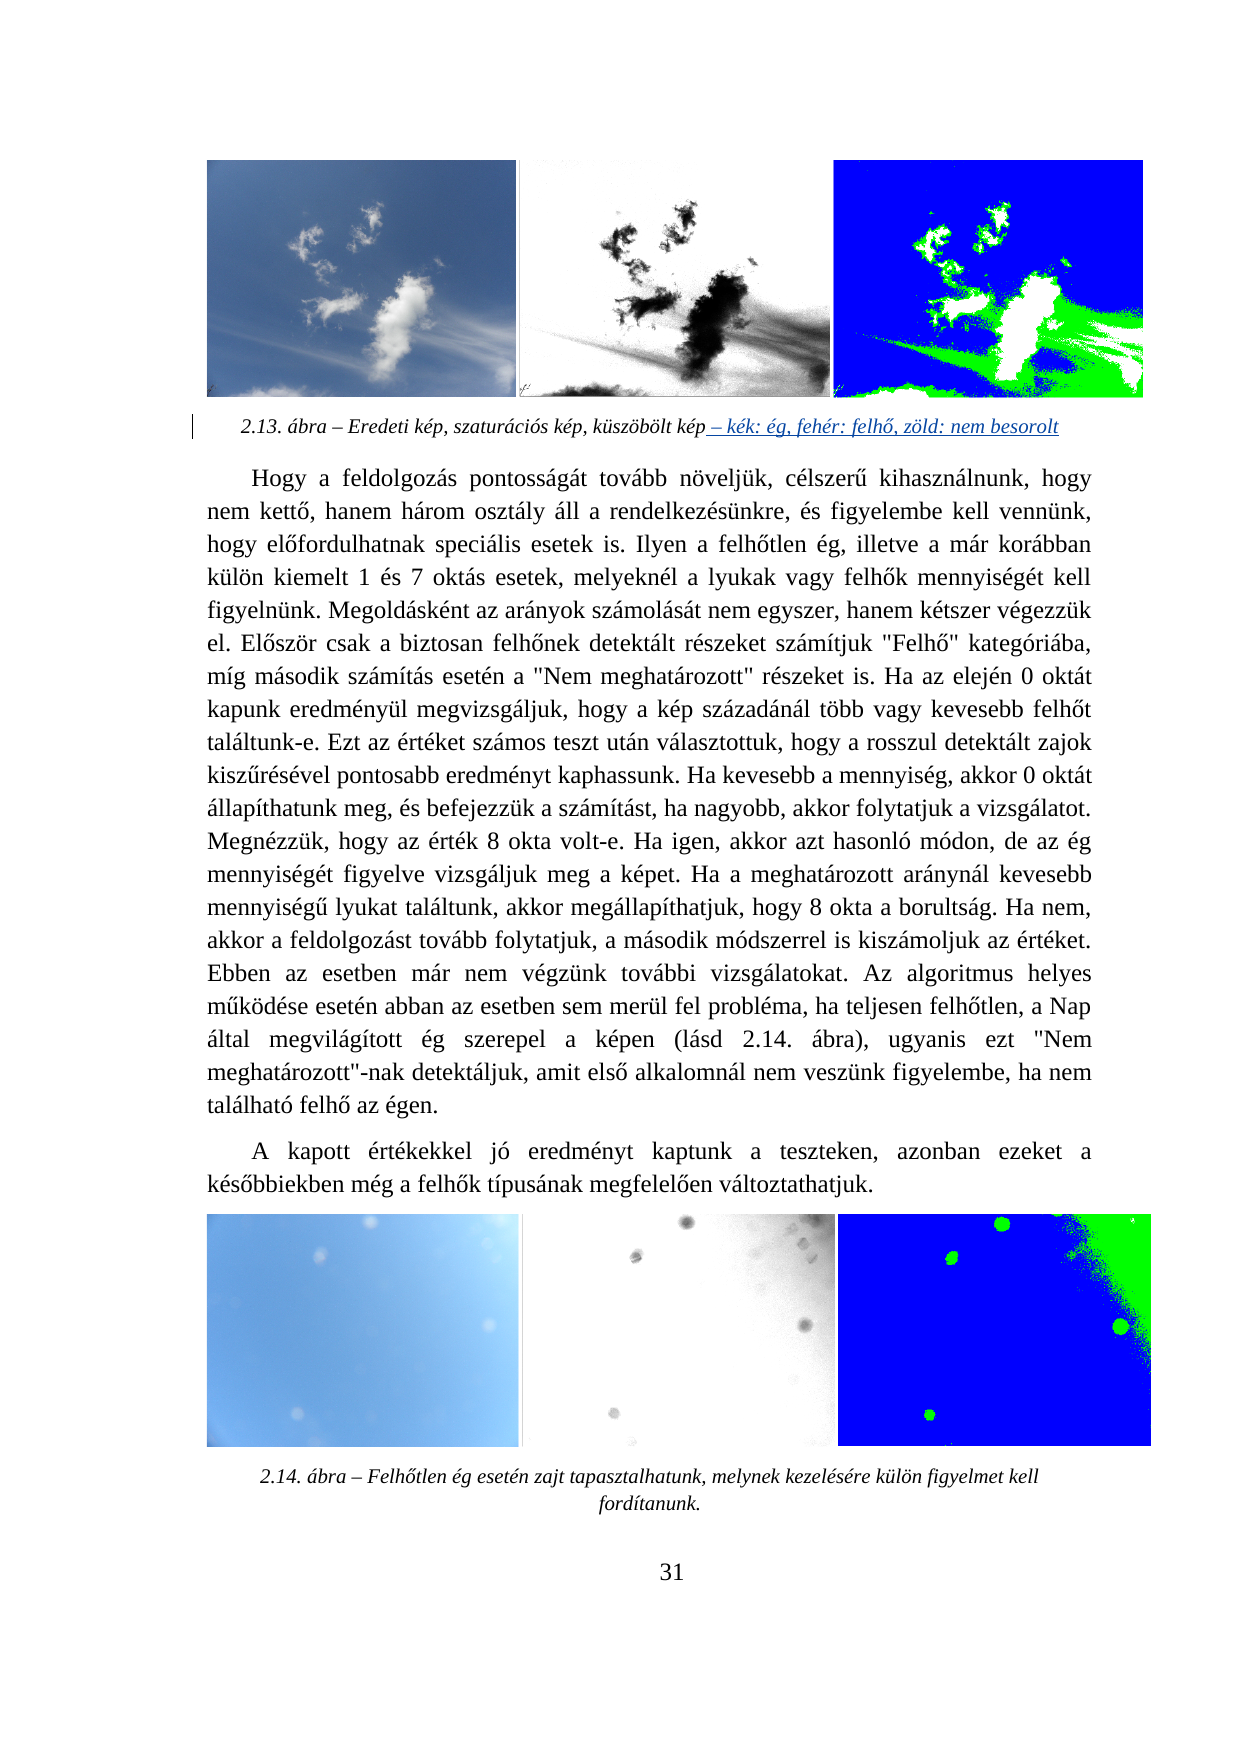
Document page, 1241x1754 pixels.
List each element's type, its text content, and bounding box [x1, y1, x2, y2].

text 2.11. ábra – Eredeti kép, szaturációs kép, küszöbölt kép [207, 414, 1092, 438]
picture [206, 160, 1145, 398]
text A kapott értékekkel jó eredményt kaptunk a teszteken, azonban ezeket a későbbiekben még a felhők típusának megfelelően változtathatjuk. [207, 1136, 1092, 1198]
picture [206, 1214, 1152, 1447]
